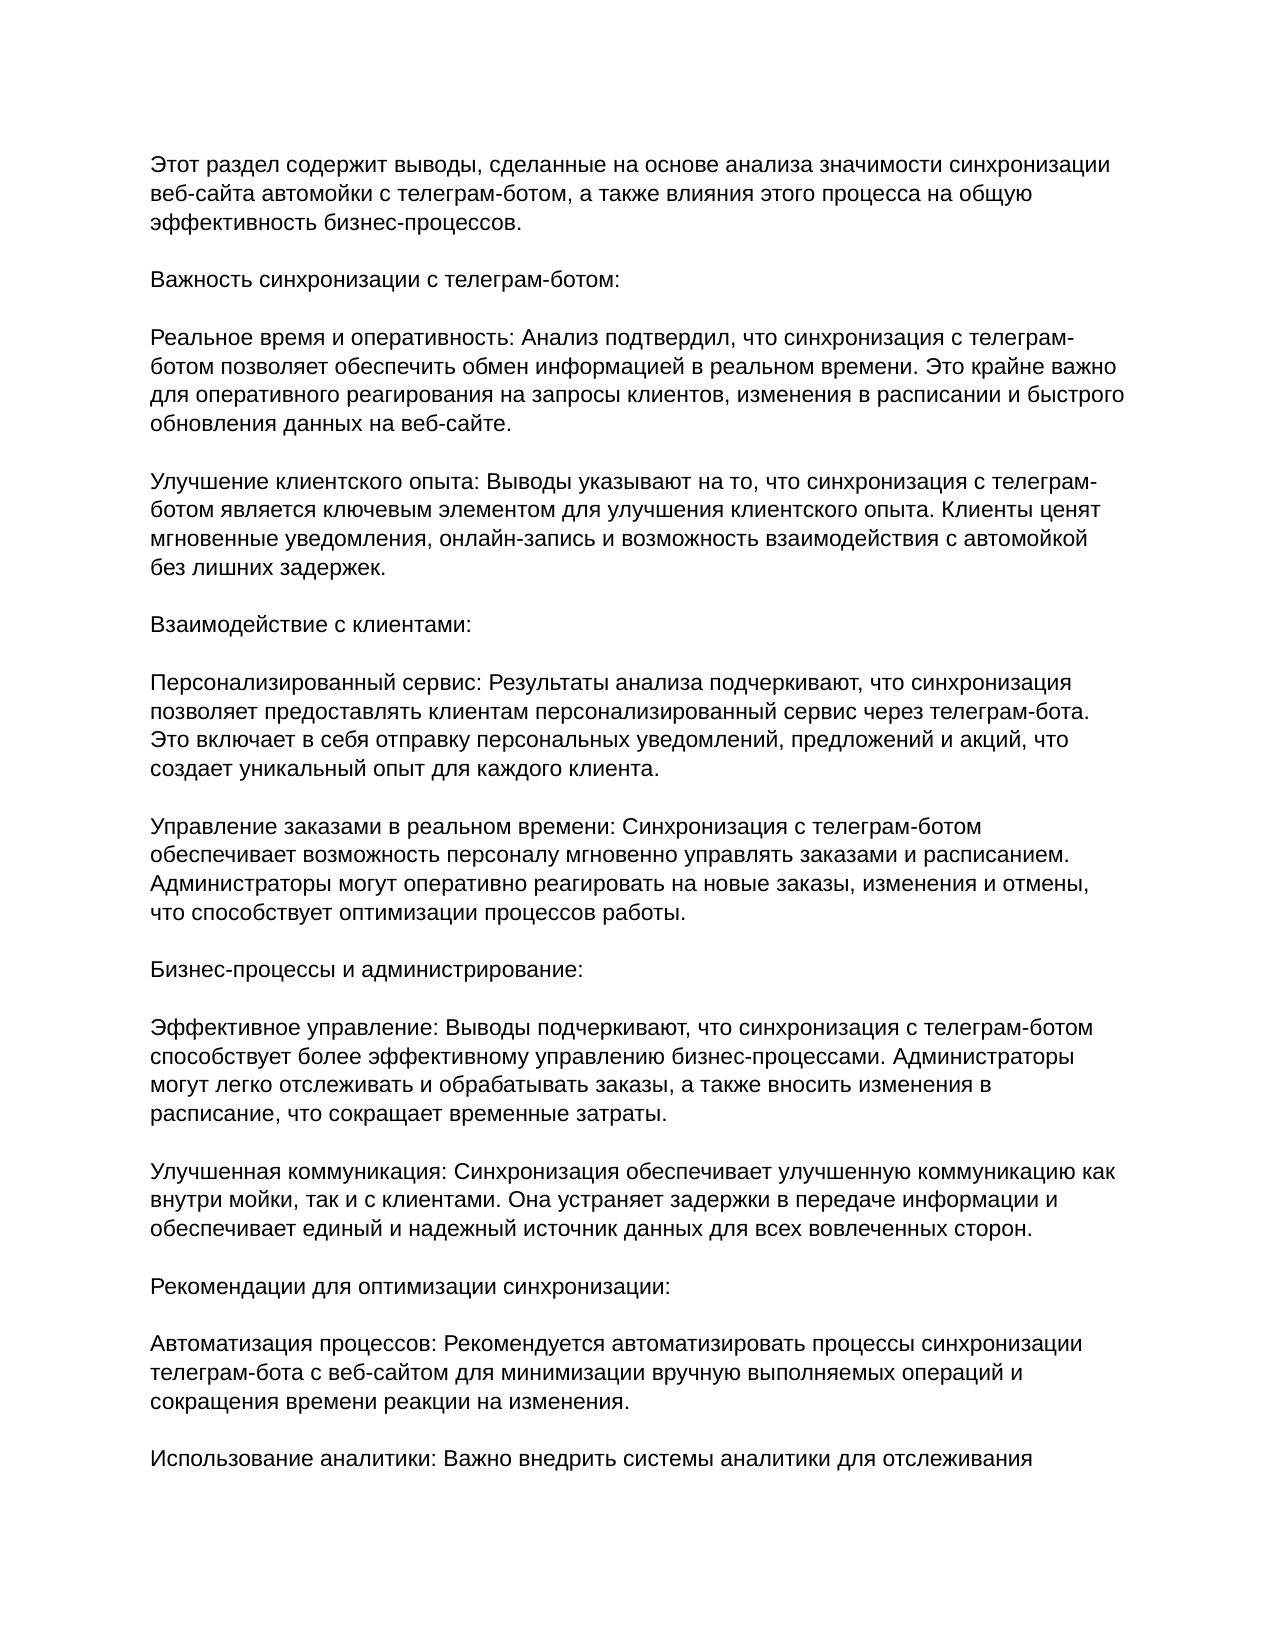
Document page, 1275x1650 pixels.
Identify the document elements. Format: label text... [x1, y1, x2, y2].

text Управление заказами в реальном времени: Синхронизация с телеграм-ботом обеспечивает возможность персоналу мгновенно управлять заказами и расписанием. Администраторы могут оперативно реагировать на новые заказы, изменения и отмены, что способствует оптимизации процессов работы. [150, 811, 1125, 926]
text Важность синхронизации с телеграм-ботом: [150, 265, 1125, 294]
text Бизнес-процессы и администрирование: [150, 955, 1125, 984]
text Автоматизация процессов: Рекомендуется автоматизировать процессы синхронизации телеграм-бота с веб-сайтом для минимизации вручную выполняемых операций и сокращения времени реакции на изменения. [150, 1329, 1125, 1415]
text Улучшение клиентского опыта: Выводы указывают на то, что синхронизация с телеграм-ботом является ключевым элементом для улучшения клиентского опыта. Клиенты ценят мгновенные уведомления, онлайн-запись и возможность взаимодействия с автомойкой без лишних задержек. [150, 466, 1125, 581]
text Рекомендации для оптимизации синхронизации: [150, 1271, 1125, 1300]
text Персонализированный сервис: Результаты анализа подчеркивают, что синхронизация позволяет предоставлять клиентам персонализированный сервис через телеграм-бота. Это включает в себя отправку персональных уведомлений, предложений и акций, что создает уникальный опыт для каждого клиента. [150, 667, 1125, 782]
text Взаимодействие с клиентами: [150, 610, 1125, 639]
text Этот раздел содержит выводы, сделанные на основе анализа значимости синхронизации веб-сайта автомойки с телеграм-ботом, а также влияния этого процесса на общую эффективность бизнес-процессов. [150, 150, 1125, 236]
text Улучшенная коммуникация: Синхронизация обеспечивает улучшенную коммуникацию как внутри мойки, так и с клиентами. Она устраняет задержки в передаче информации и обеспечивает единый и надежный источник данных для всех вовлеченных сторон. [150, 1156, 1125, 1242]
text Эффективное управление: Выводы подчеркивают, что синхронизация с телеграм-ботом способствует более эффективному управлению бизнес-процессами. Администраторы могут легко отслеживать и обрабатывать заказы, а также вносить изменения в расписание, что сокращает временные затраты. [150, 1012, 1125, 1127]
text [150, 1444, 1125, 1472]
text Реальное время и оперативность: Анализ подтвердил, что синхронизация с телеграм-ботом позволяет обеспечить обмен информацией в реальном времени. Это крайне важно для оперативного реагирования на запросы клиентов, изменения в расписании и быстрого обновления данных на веб-сайте. [150, 322, 1125, 437]
